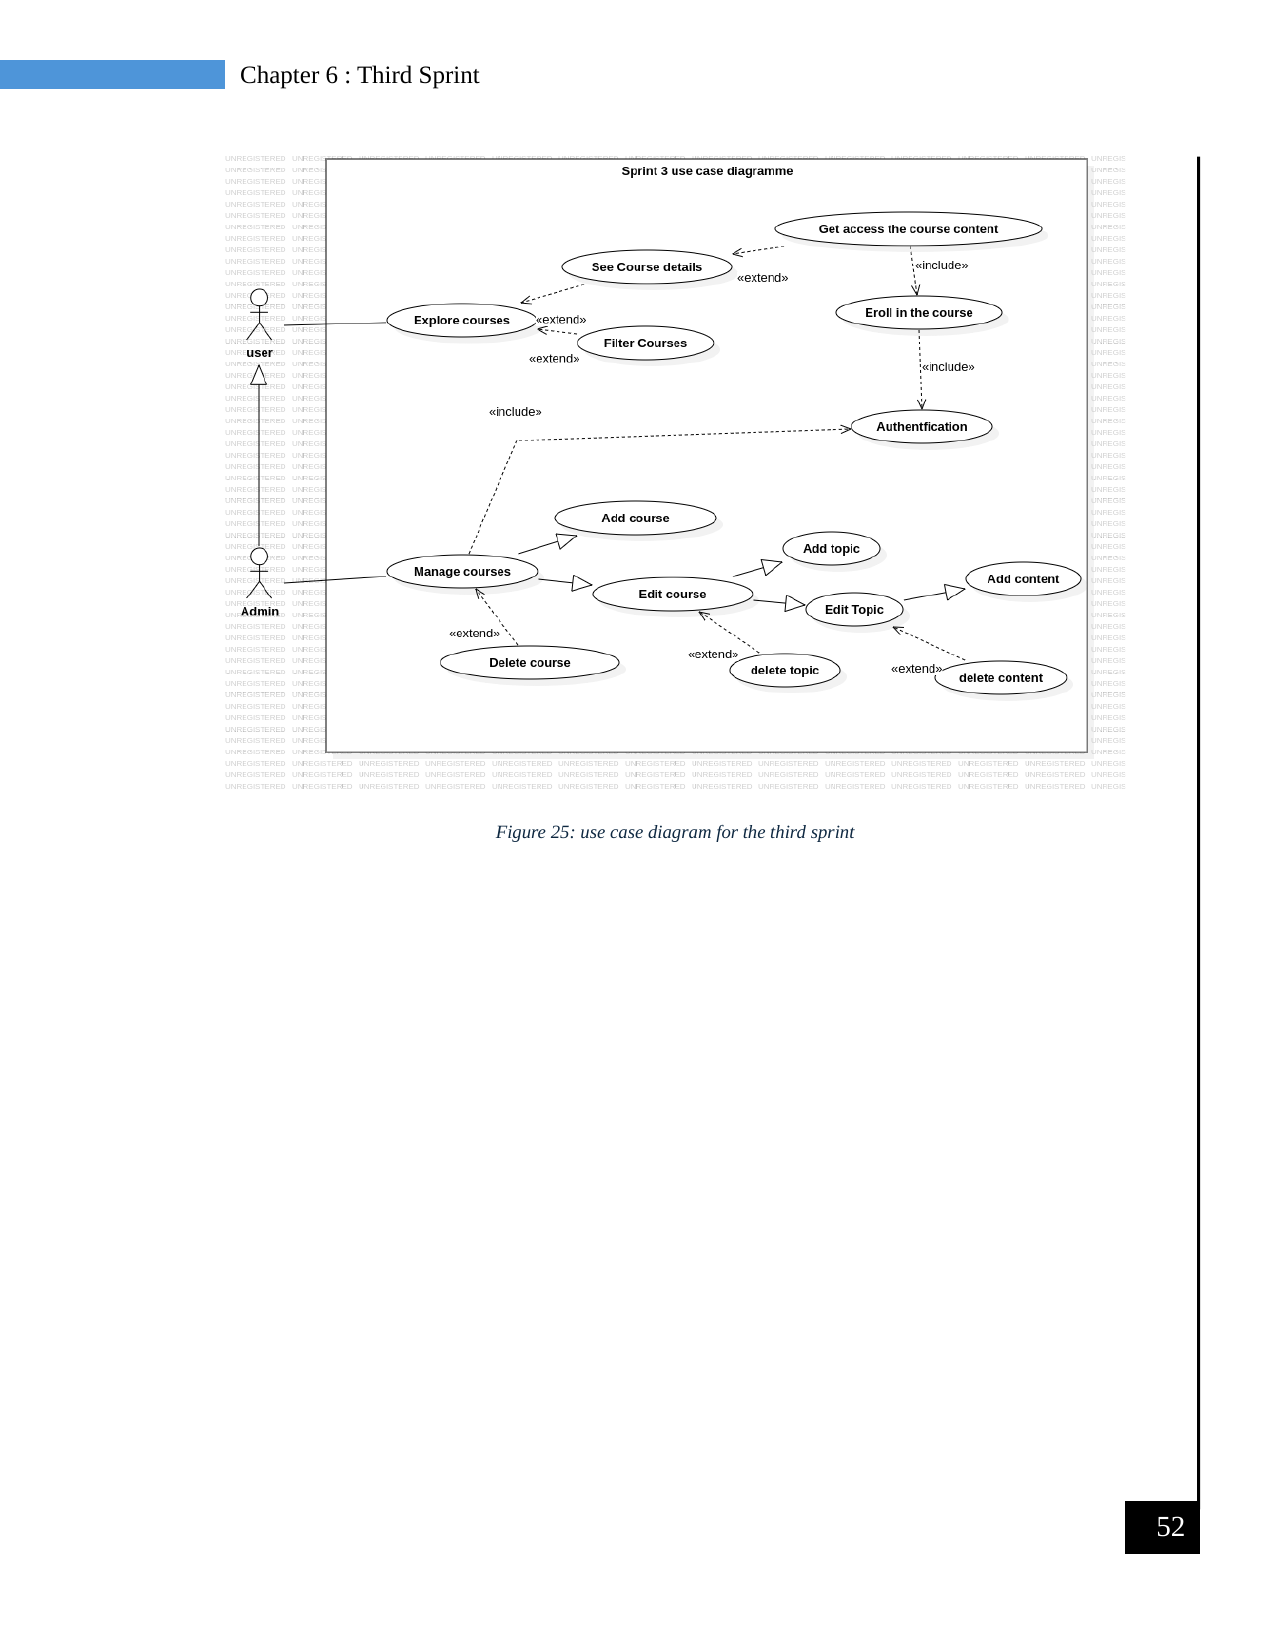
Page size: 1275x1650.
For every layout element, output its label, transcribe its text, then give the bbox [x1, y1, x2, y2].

text Figure 25: use case diagram for the third sprint [225, 821, 1125, 843]
picture [225, 150, 1125, 790]
